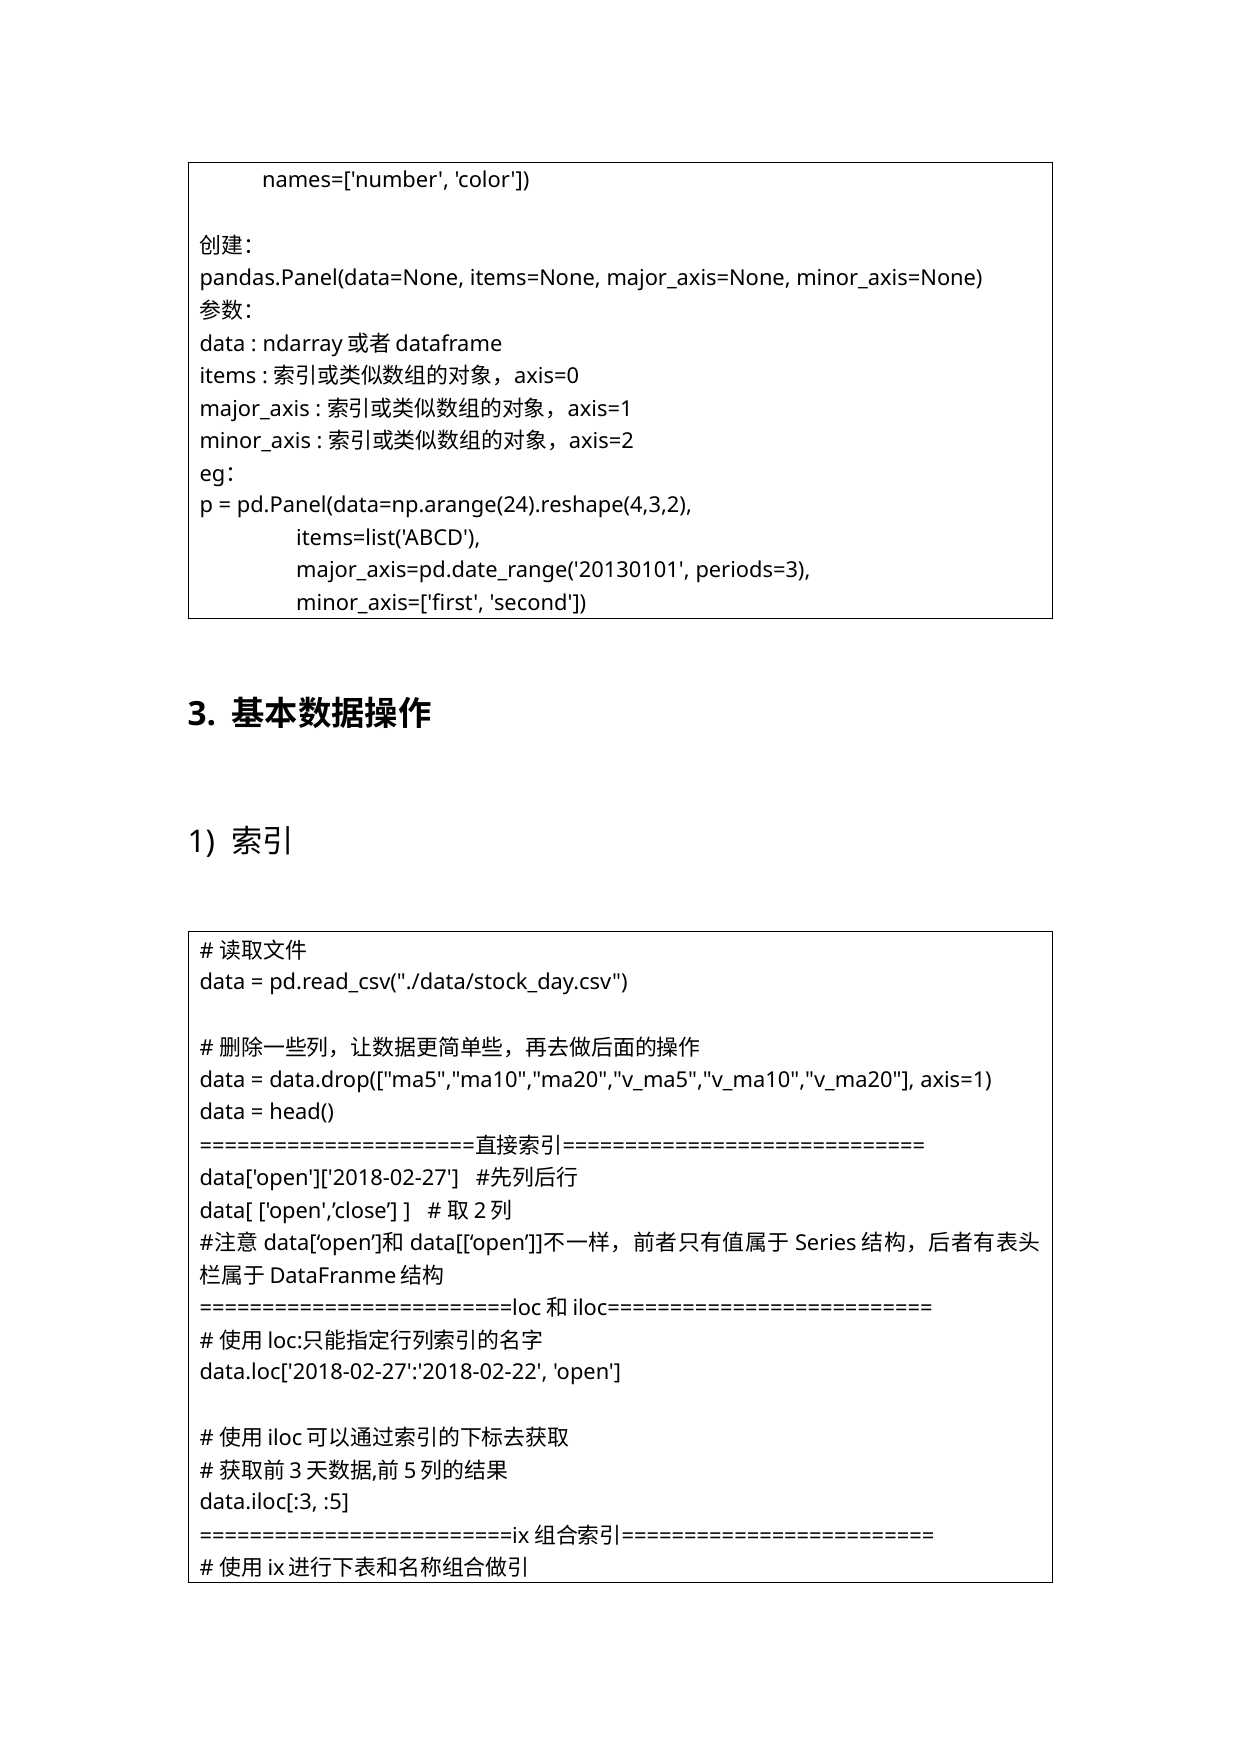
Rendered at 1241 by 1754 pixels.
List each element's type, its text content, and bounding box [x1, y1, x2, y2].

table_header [189, 163, 1052, 618]
subtitle 基本数据操作 [187, 679, 1053, 744]
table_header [189, 932, 1052, 1582]
subtitle 索引 [187, 806, 1053, 871]
